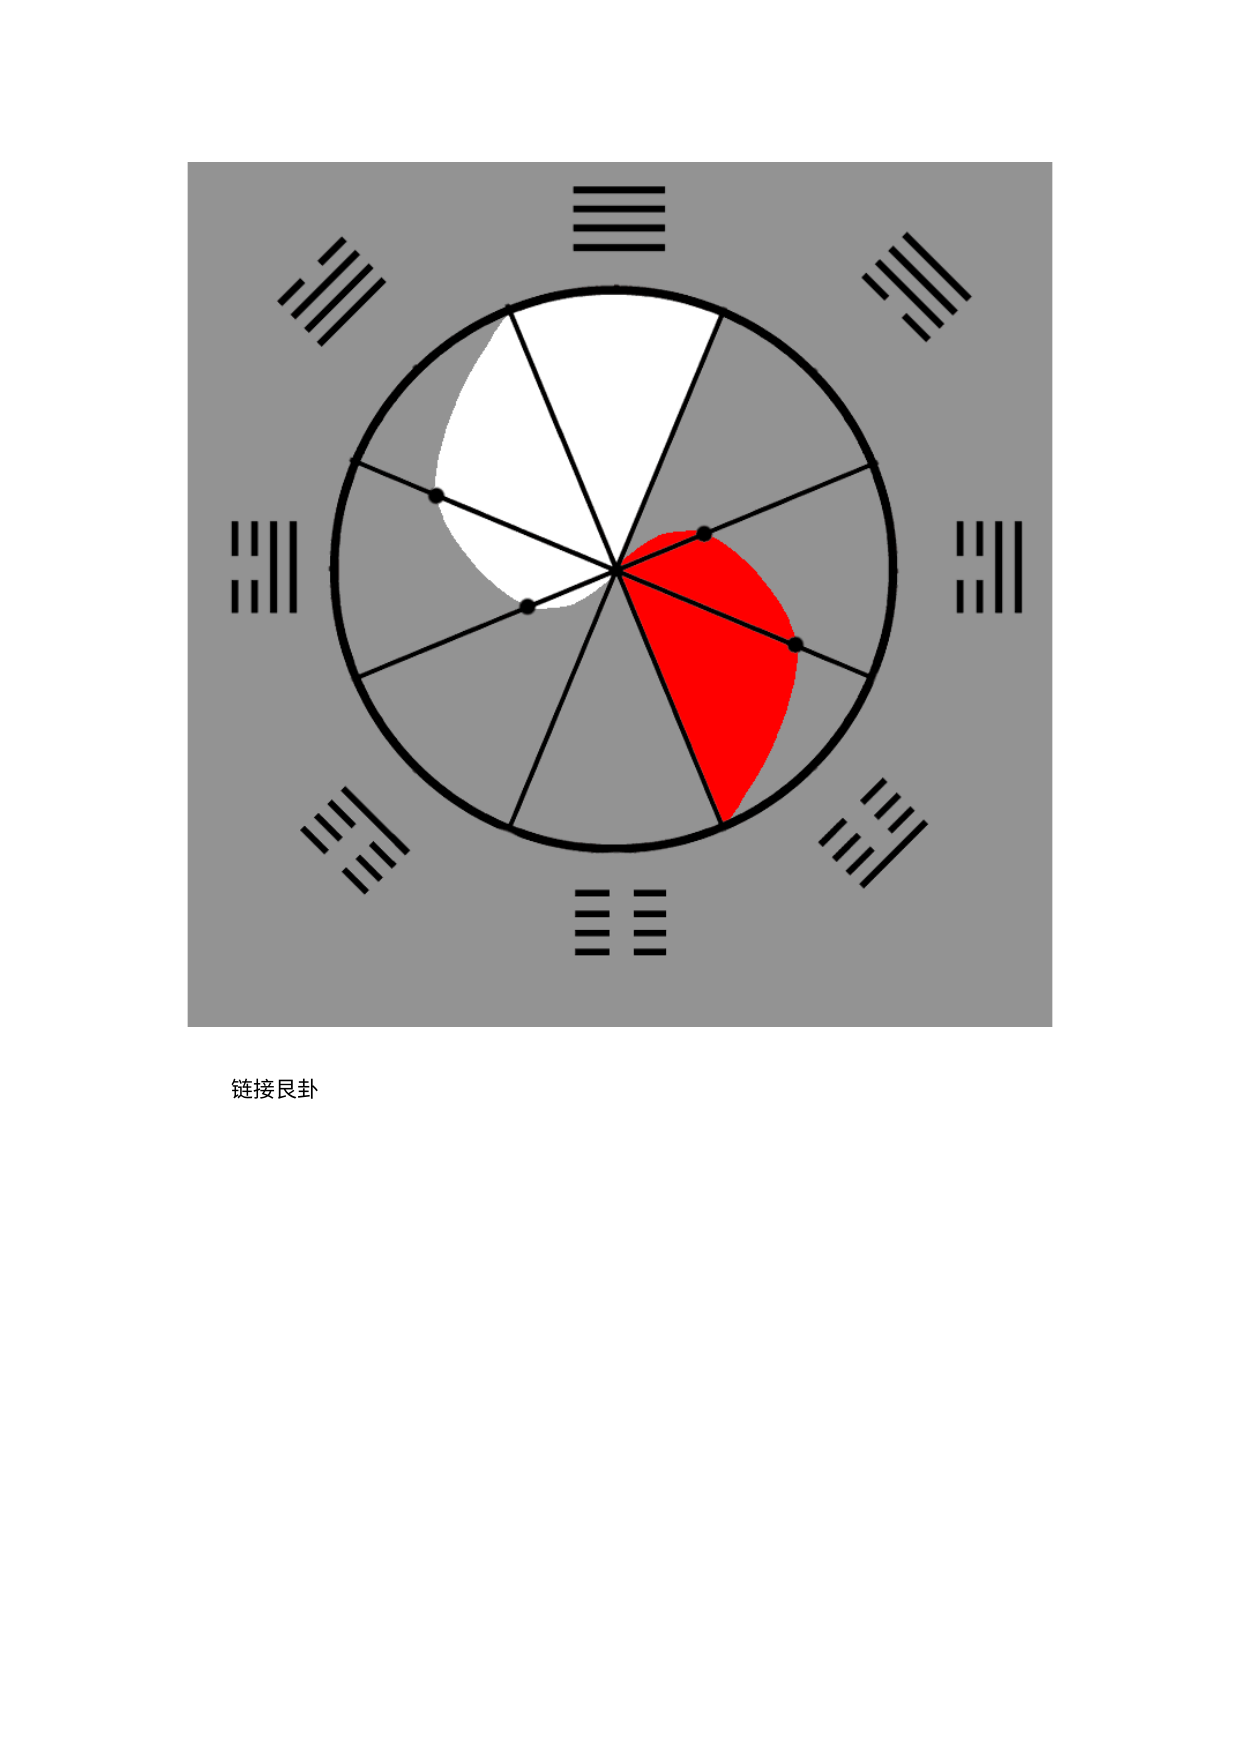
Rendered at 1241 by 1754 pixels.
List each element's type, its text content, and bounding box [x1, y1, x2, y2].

picture [187, 162, 1053, 1027]
text 链接艮卦 [187, 1072, 1053, 1104]
